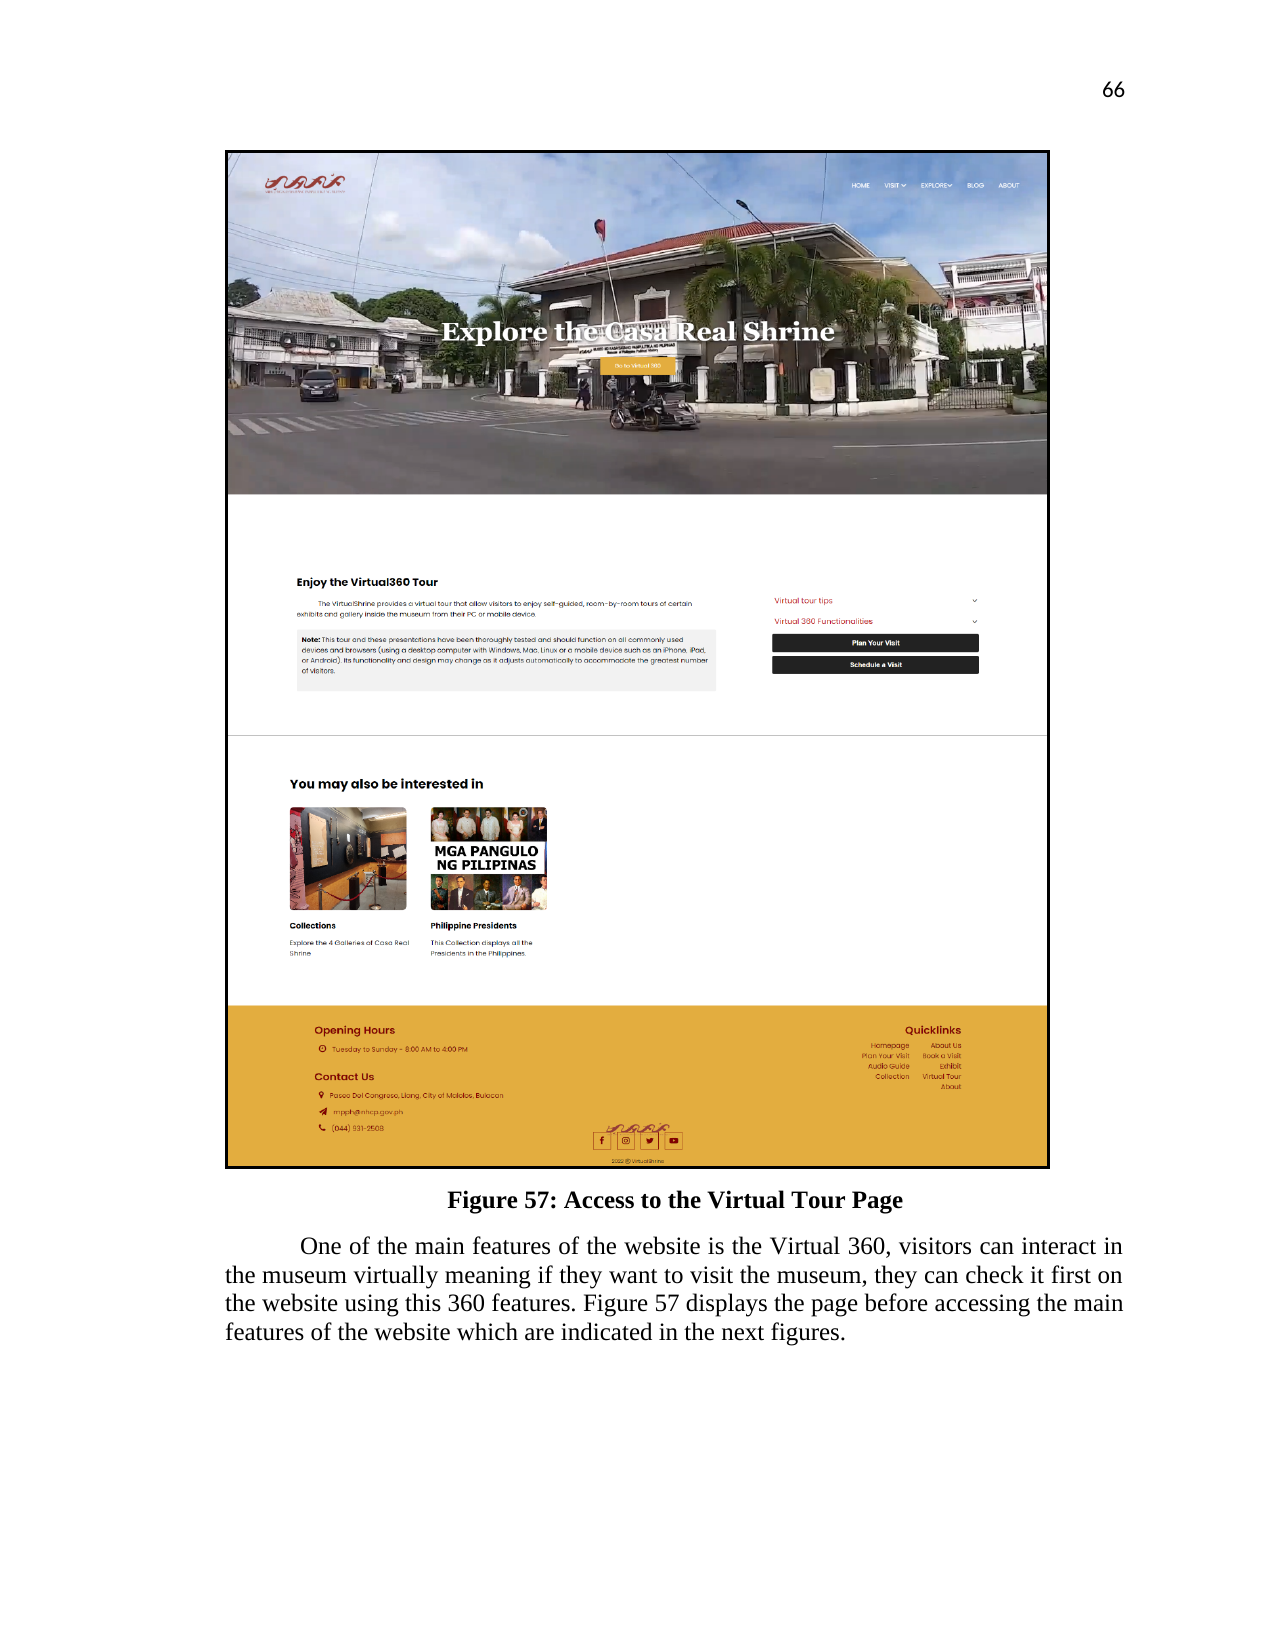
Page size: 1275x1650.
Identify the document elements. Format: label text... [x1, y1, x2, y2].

picture [228, 153, 1047, 1166]
text Figure 57: Access to the Virtual Tour Page [225, 1186, 1125, 1214]
text One of the main features of the website is the Virtual 360, visitors can interact in the museum virtually meaning if they want to visit the museum, they can check it first on the website using this 360 features. Figure 57 displays the page before accessing the main features of the website which are indicated in the next figures. [225, 1231, 1125, 1346]
